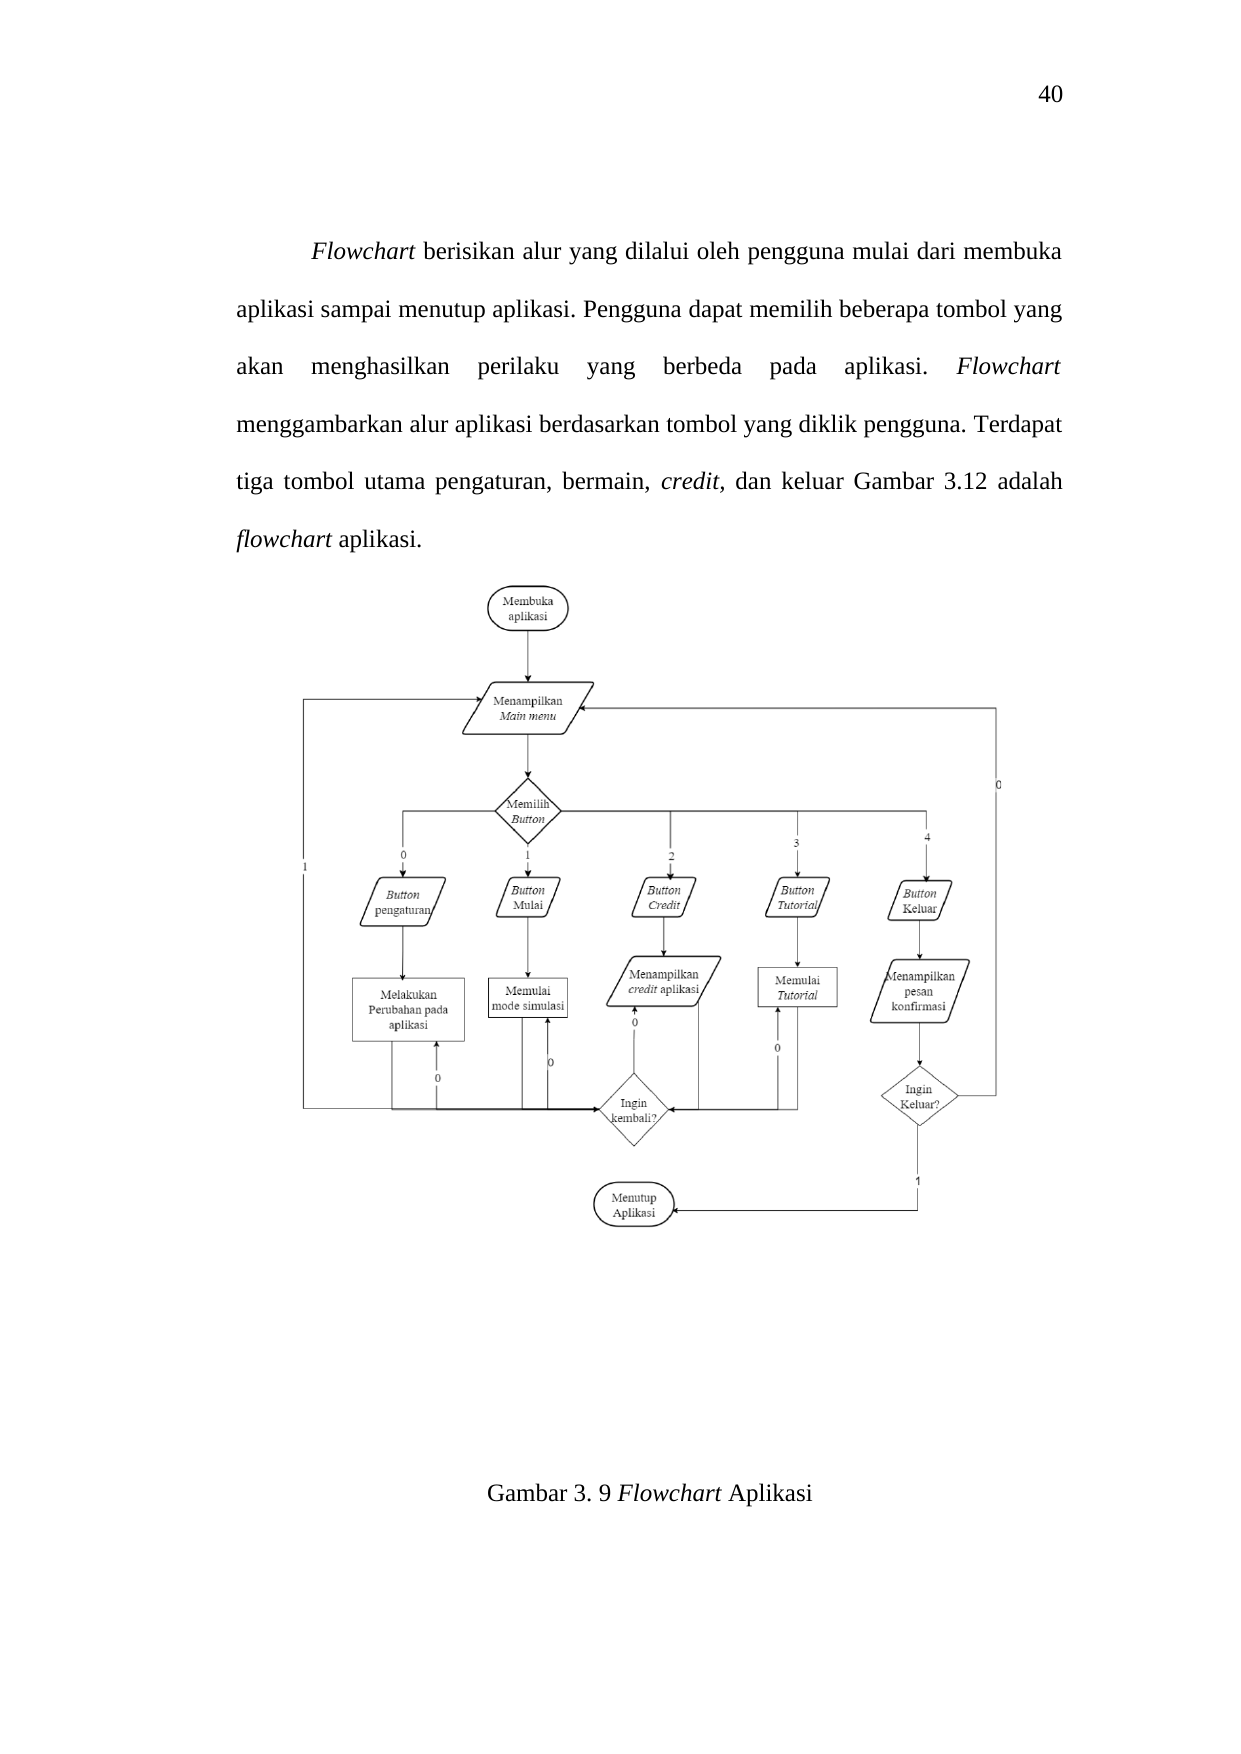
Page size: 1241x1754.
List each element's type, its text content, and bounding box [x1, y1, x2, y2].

picture [298, 585, 1002, 1445]
text Flowchart berisikan alur yang dilalui oleh pengguna mulai dari membuka aplikasi sampai menutup aplikasi. Pengguna dapat memilih beberapa tombol yang akan menghasilkan perilaku yang berbeda pada aplikasi. Flowchart menggambarkan alur aplikasi berdasarkan tombol yang diklik pengguna. Terdapat tiga tombol utama pengaturan, bermain, credit, dan keluar Gambar 3.12 adalah flowchart aplikasi. [236, 236, 1063, 552]
text Gambar 3. 9 Flowchart Aplikasi [236, 1478, 1063, 1507]
